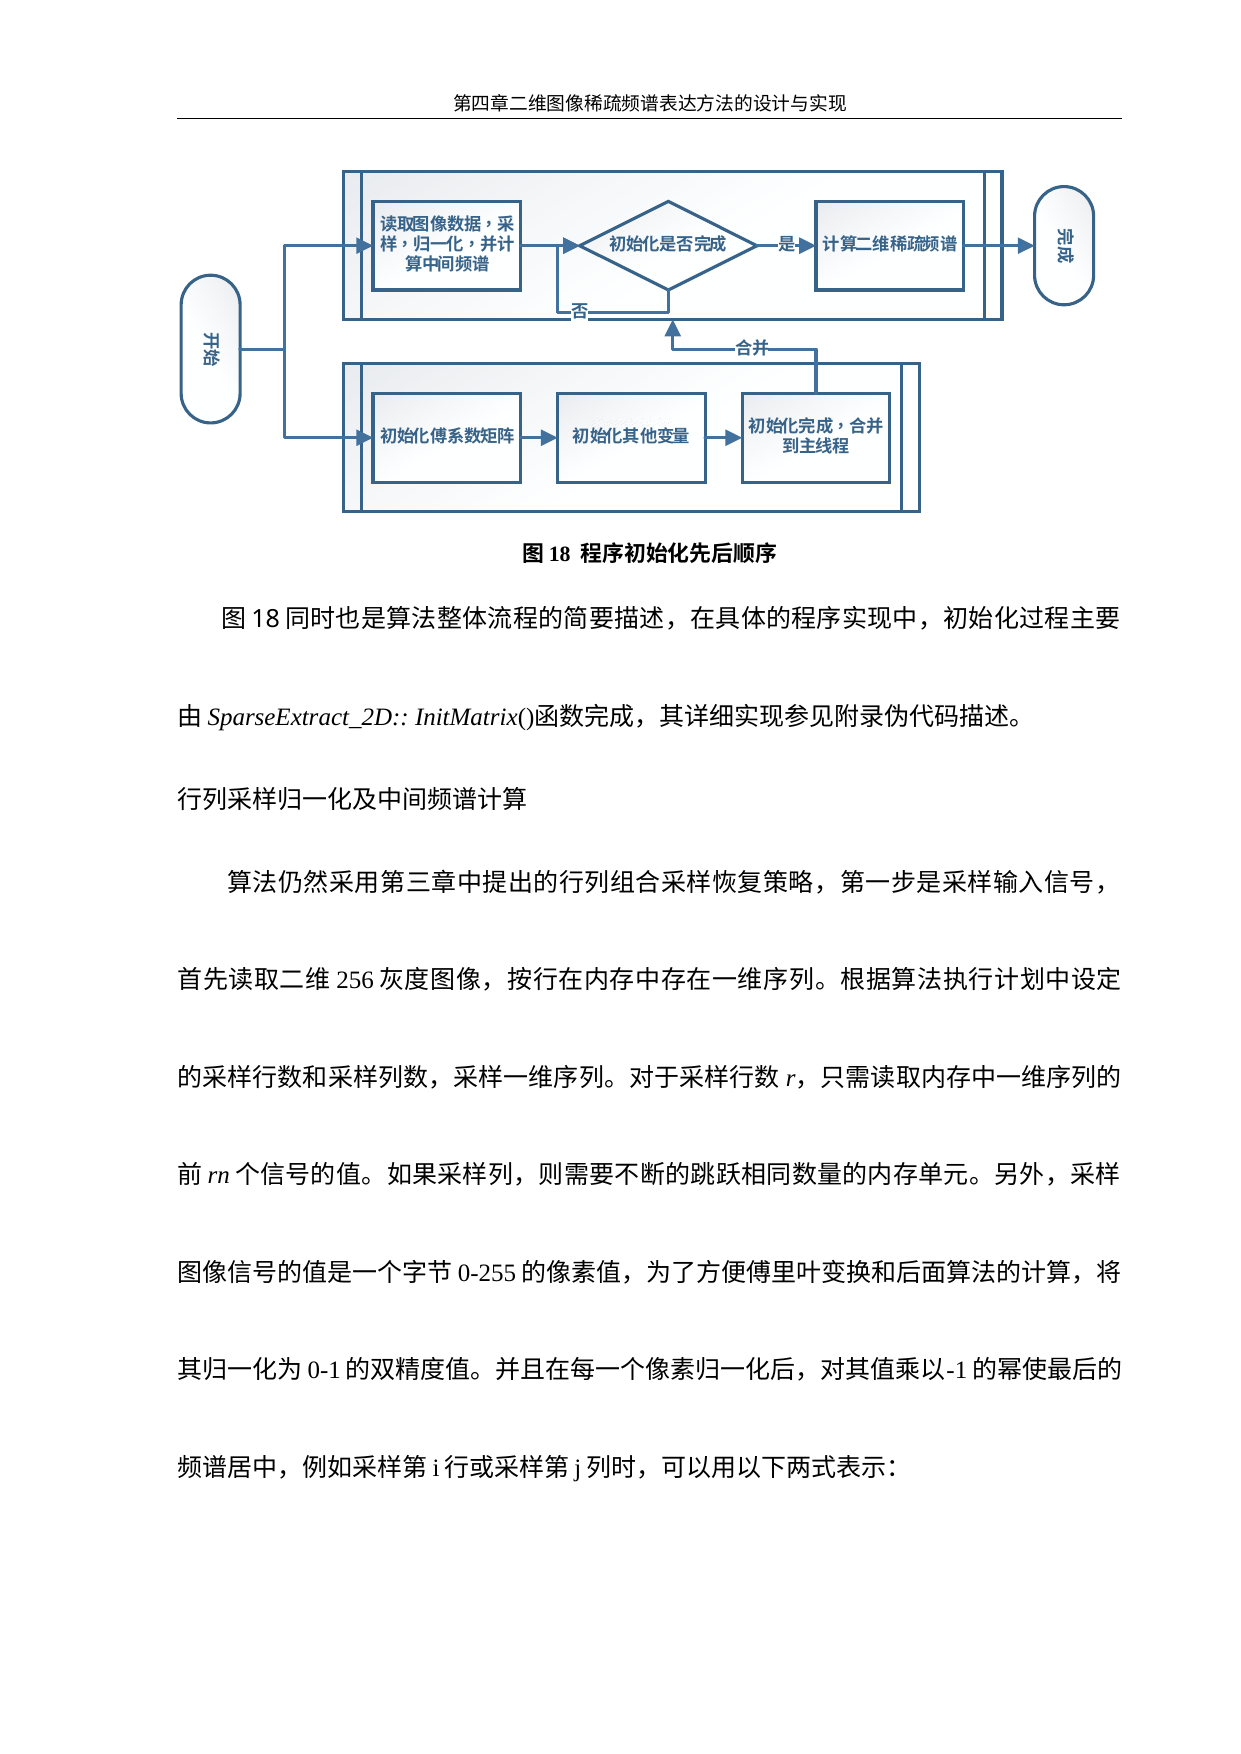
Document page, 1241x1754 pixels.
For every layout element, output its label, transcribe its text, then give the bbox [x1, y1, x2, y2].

text 行列采样归一化及中间频谱计算 [177, 765, 1122, 830]
text 算法仍然采用第三章中提出的行列组合采样恢复策略，第一步是采样输入信号，首先读取二维256灰度图像，按行在内存中存在一维序列。根据算法执行计划中设定的采样行数和采样列数，采样一维序列。对于采样行数r，只需读取内存中一维序列的前rn个信号的值。如果采样列，则需要不断的跳跃相同数量的内存单元。另外，采样图像信号的值是一个字节0-255的像素值，为了方便傅里叶变换和后面算法的计算，将其归一化为0-1的双精度值。并且在每一个像素归一化后，对其值乘以-1的幂使最后的频谱居中，例如采样第i行或采样第j列时，可以用以下两式表示： [177, 848, 1122, 1498]
text 图18 程序初始化先后顺序 [177, 162, 1122, 568]
text 图18同时也是算法整体流程的简要描述，在具体的程序实现中，初始化过程主要由SparseExtract_2D:: InitMatrix()函数完成，其详细实现参见附录伪代码描述。 [177, 584, 1122, 747]
